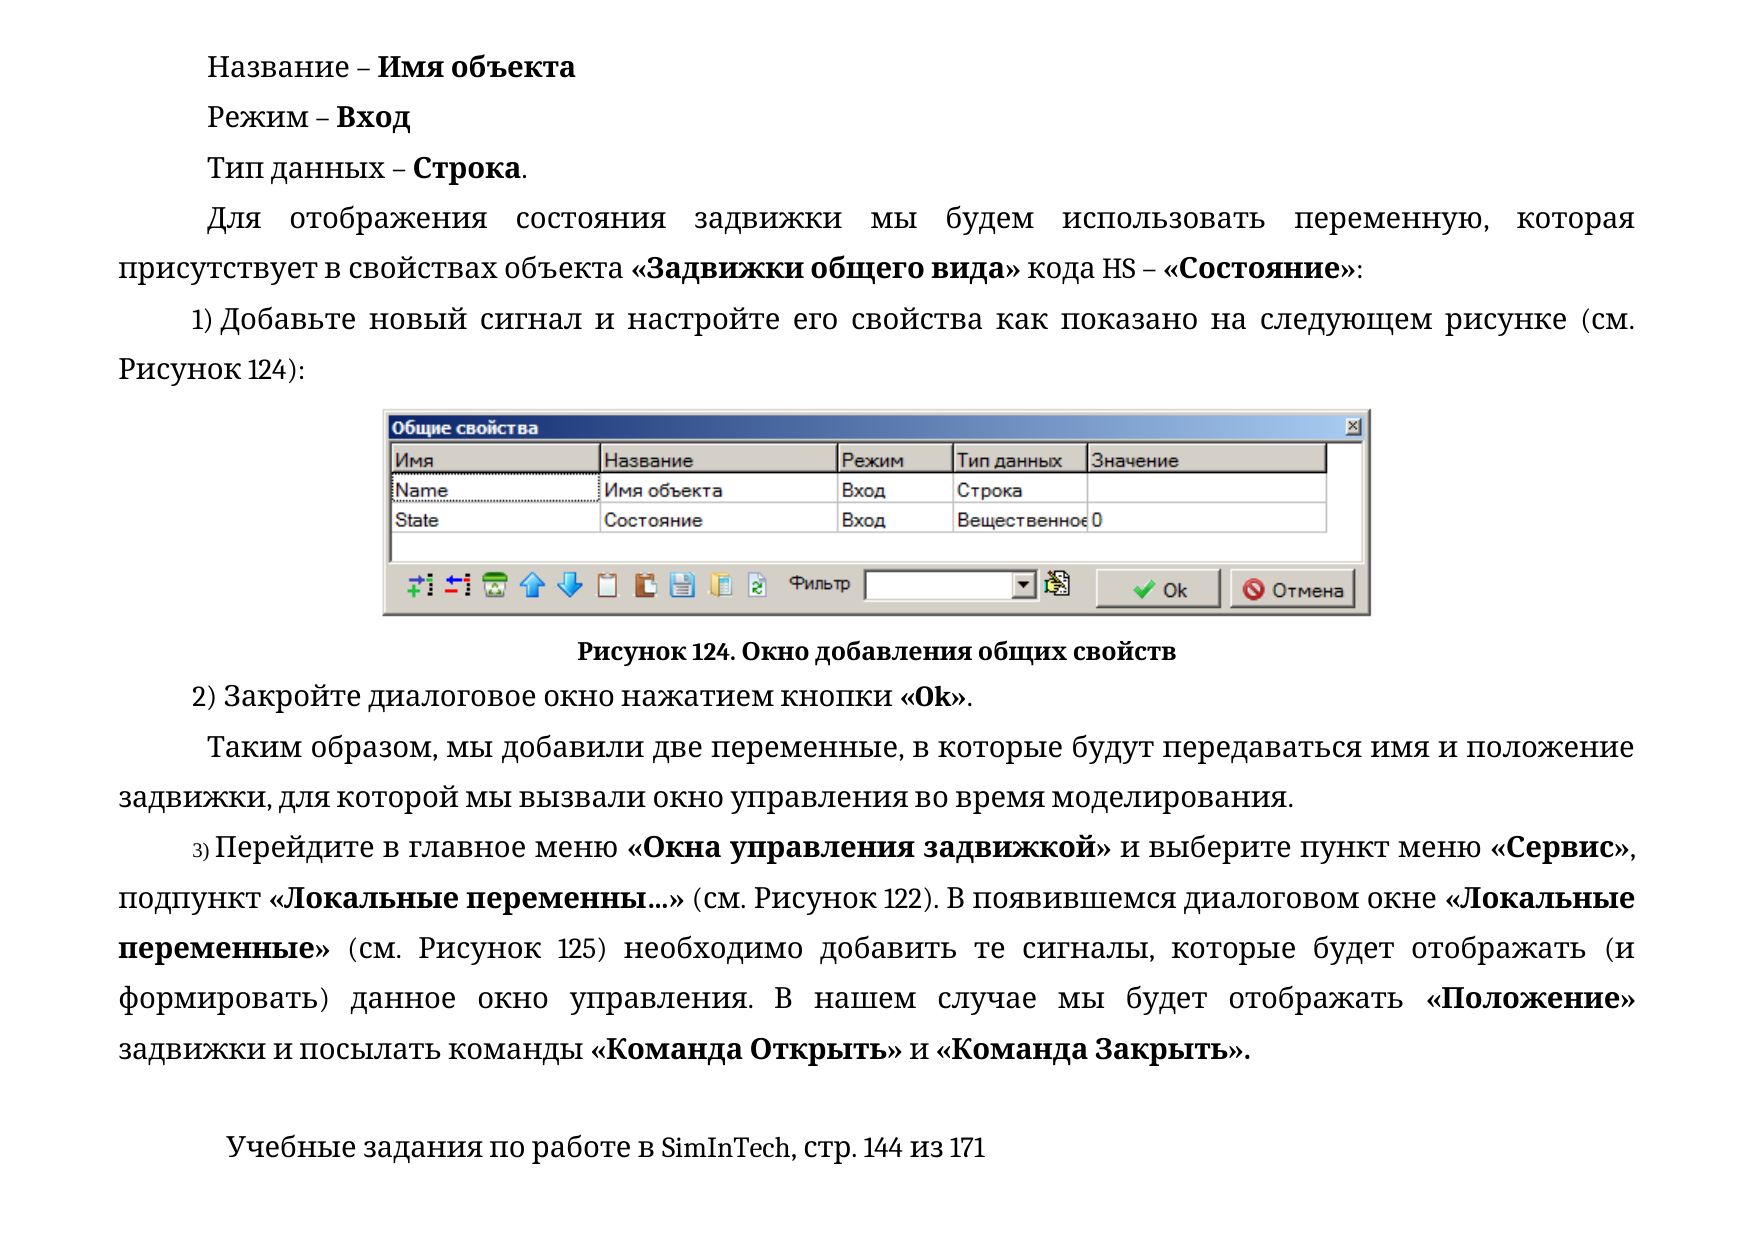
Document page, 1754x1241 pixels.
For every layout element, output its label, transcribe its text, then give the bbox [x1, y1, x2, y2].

text Для отображения состояния задвижки мы будем использовать переменную, которая присутствует в свойствах объекта «Задвижки общего вида» кода HS – «Состояние»: [118, 202, 1636, 286]
text Тип данных – Строка. [118, 152, 1636, 185]
list Закройте диалоговое окно нажатием кнопки «Ok». [118, 681, 1636, 714]
text Название – Имя объекта [118, 51, 1636, 85]
text Таким образом, мы добавили две переменные, в которые будут передаваться имя и положение задвижки, для которой мы вызвали окно управления во время моделирования. [118, 731, 1636, 815]
text Режим – Вход [118, 102, 1636, 135]
picture [375, 403, 1379, 621]
